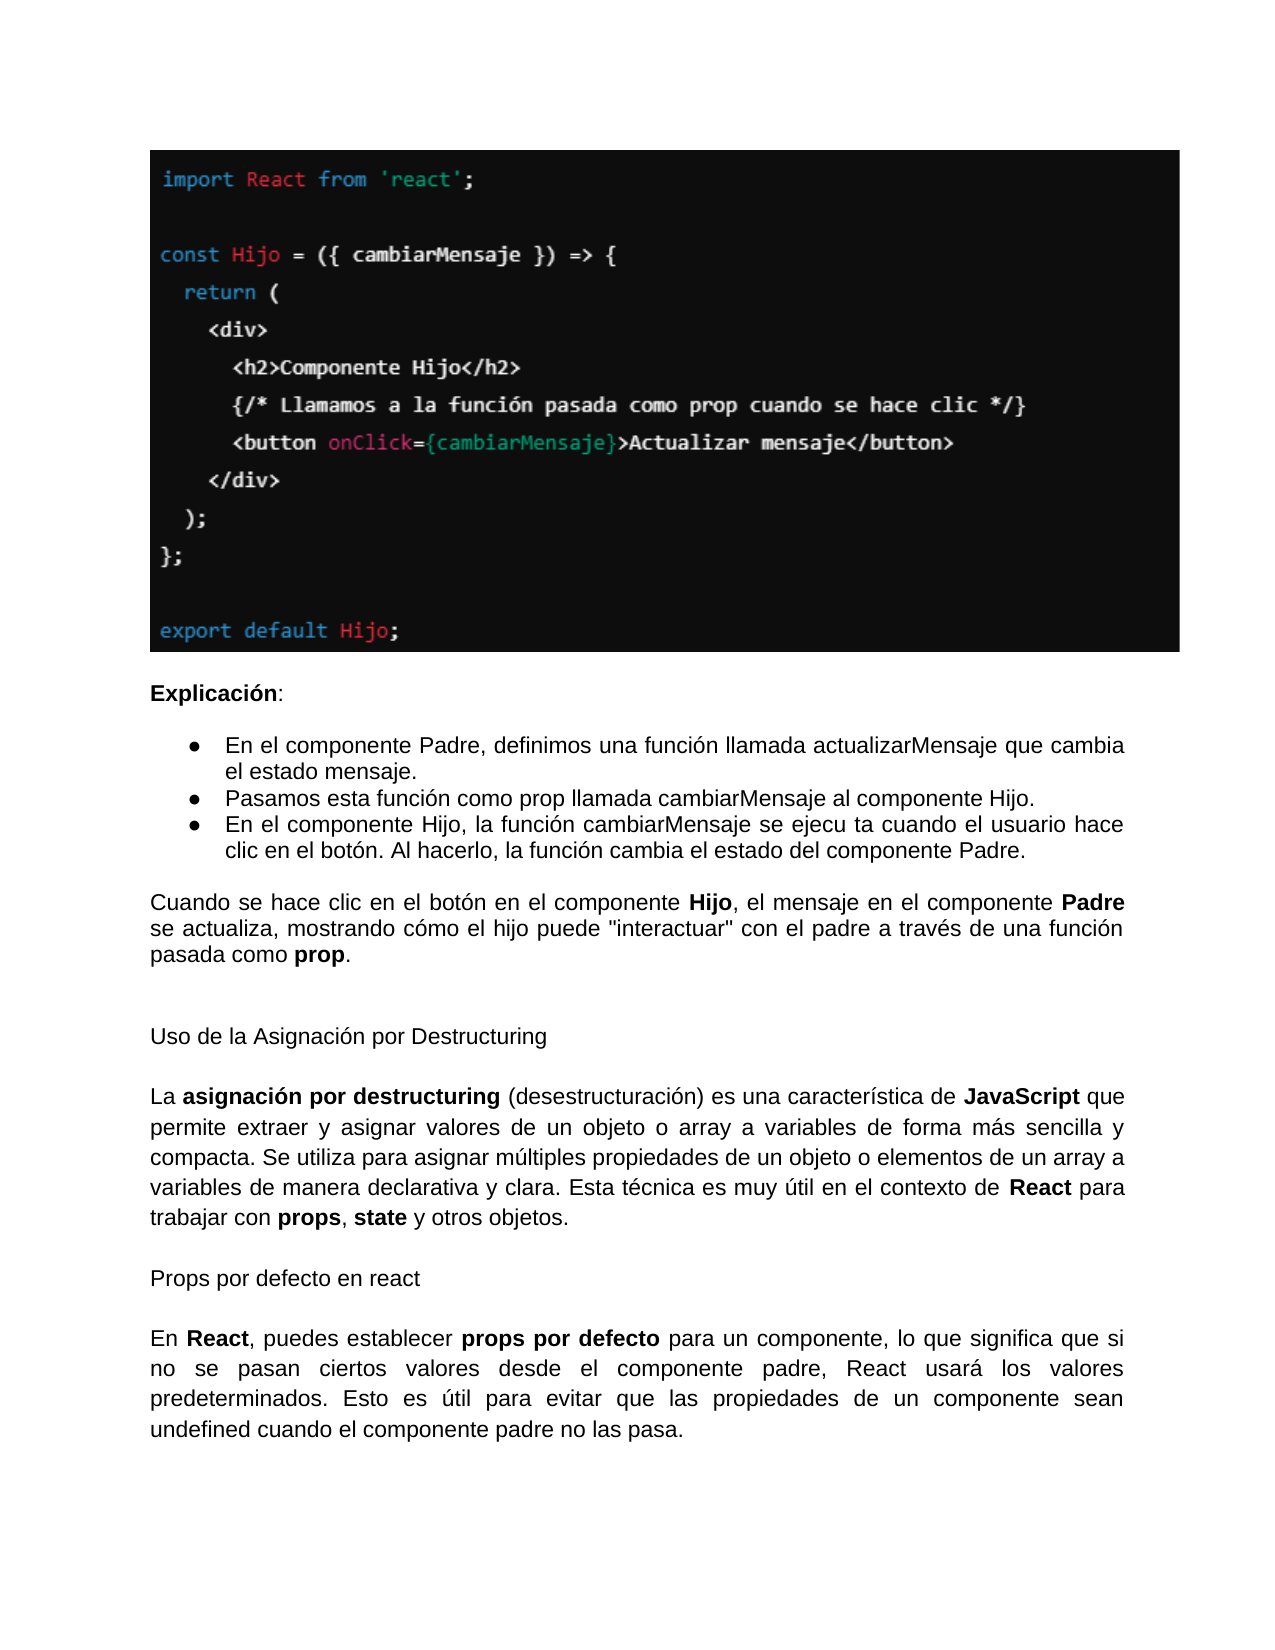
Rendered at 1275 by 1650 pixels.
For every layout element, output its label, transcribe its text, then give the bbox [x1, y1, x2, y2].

list Pasamos esta función como prop llamada cambiarMensaje al componente Hijo. [187, 784, 1125, 811]
list En el componente Padre, definimos una función llamada actualizarMensaje que cambia el estado mensaje. [187, 732, 1125, 784]
text Cuando se hace clic en el botón en el componente Hijo, el mensaje en el componente Padre se actualiza, mostrando cómo el hijo puede "interactuar" con el padre a través de una función pasada como prop. [150, 888, 1125, 968]
picture [150, 150, 1180, 652]
text Explicación: [150, 680, 1125, 707]
text Uso de la Asignación por Destructuring [150, 1023, 1125, 1049]
text En React, puedes establecer props por defecto para un componente, lo que significa que si no se pasan ciertos valores desde el componente padre, React usará los valores predeterminados. Esto es útil para evitar que las propiedades de un componente sean undefined cuando el componente padre no las pasa. [150, 1325, 1125, 1442]
list En el componente Hijo, la función cambiarMensaje se ejecu ta cuando el usuario hace clic en el botón. Al hacerlo, la función cambia el estado del componente Padre. [187, 811, 1125, 863]
text Props por defecto en react [150, 1264, 1125, 1291]
text La asignación por destructuring (desestructuración) es una característica de JavaScript que permite extraer y asignar valores de un objeto o array a variables de forma más sencilla y compacta. Se utiliza para asignar múltiples propiedades de un objeto o elementos de un array a variables de manera declarativa y clara. Esta técnica es muy útil en el contexto de React para trabajar con props, state y otros objetos. [150, 1083, 1125, 1230]
